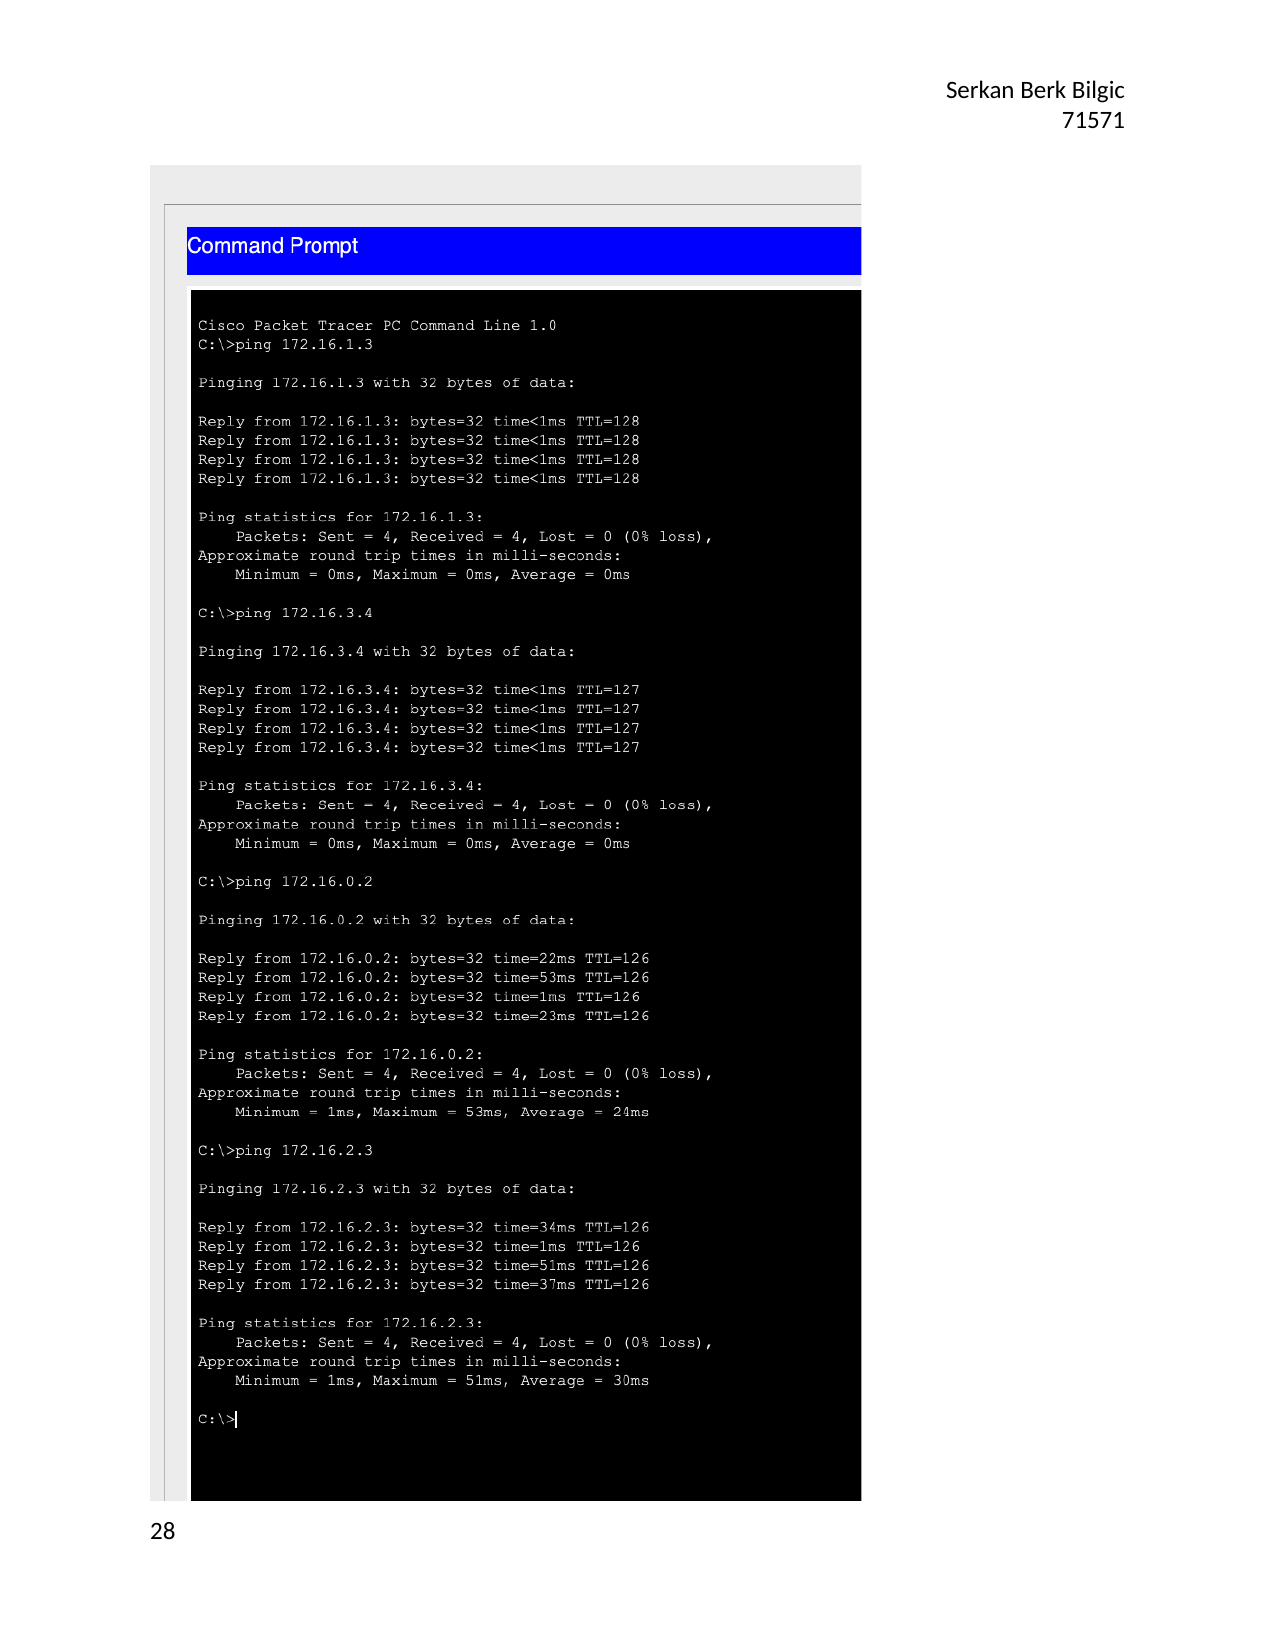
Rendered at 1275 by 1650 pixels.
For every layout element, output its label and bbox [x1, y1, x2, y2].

picture [150, 165, 862, 1501]
